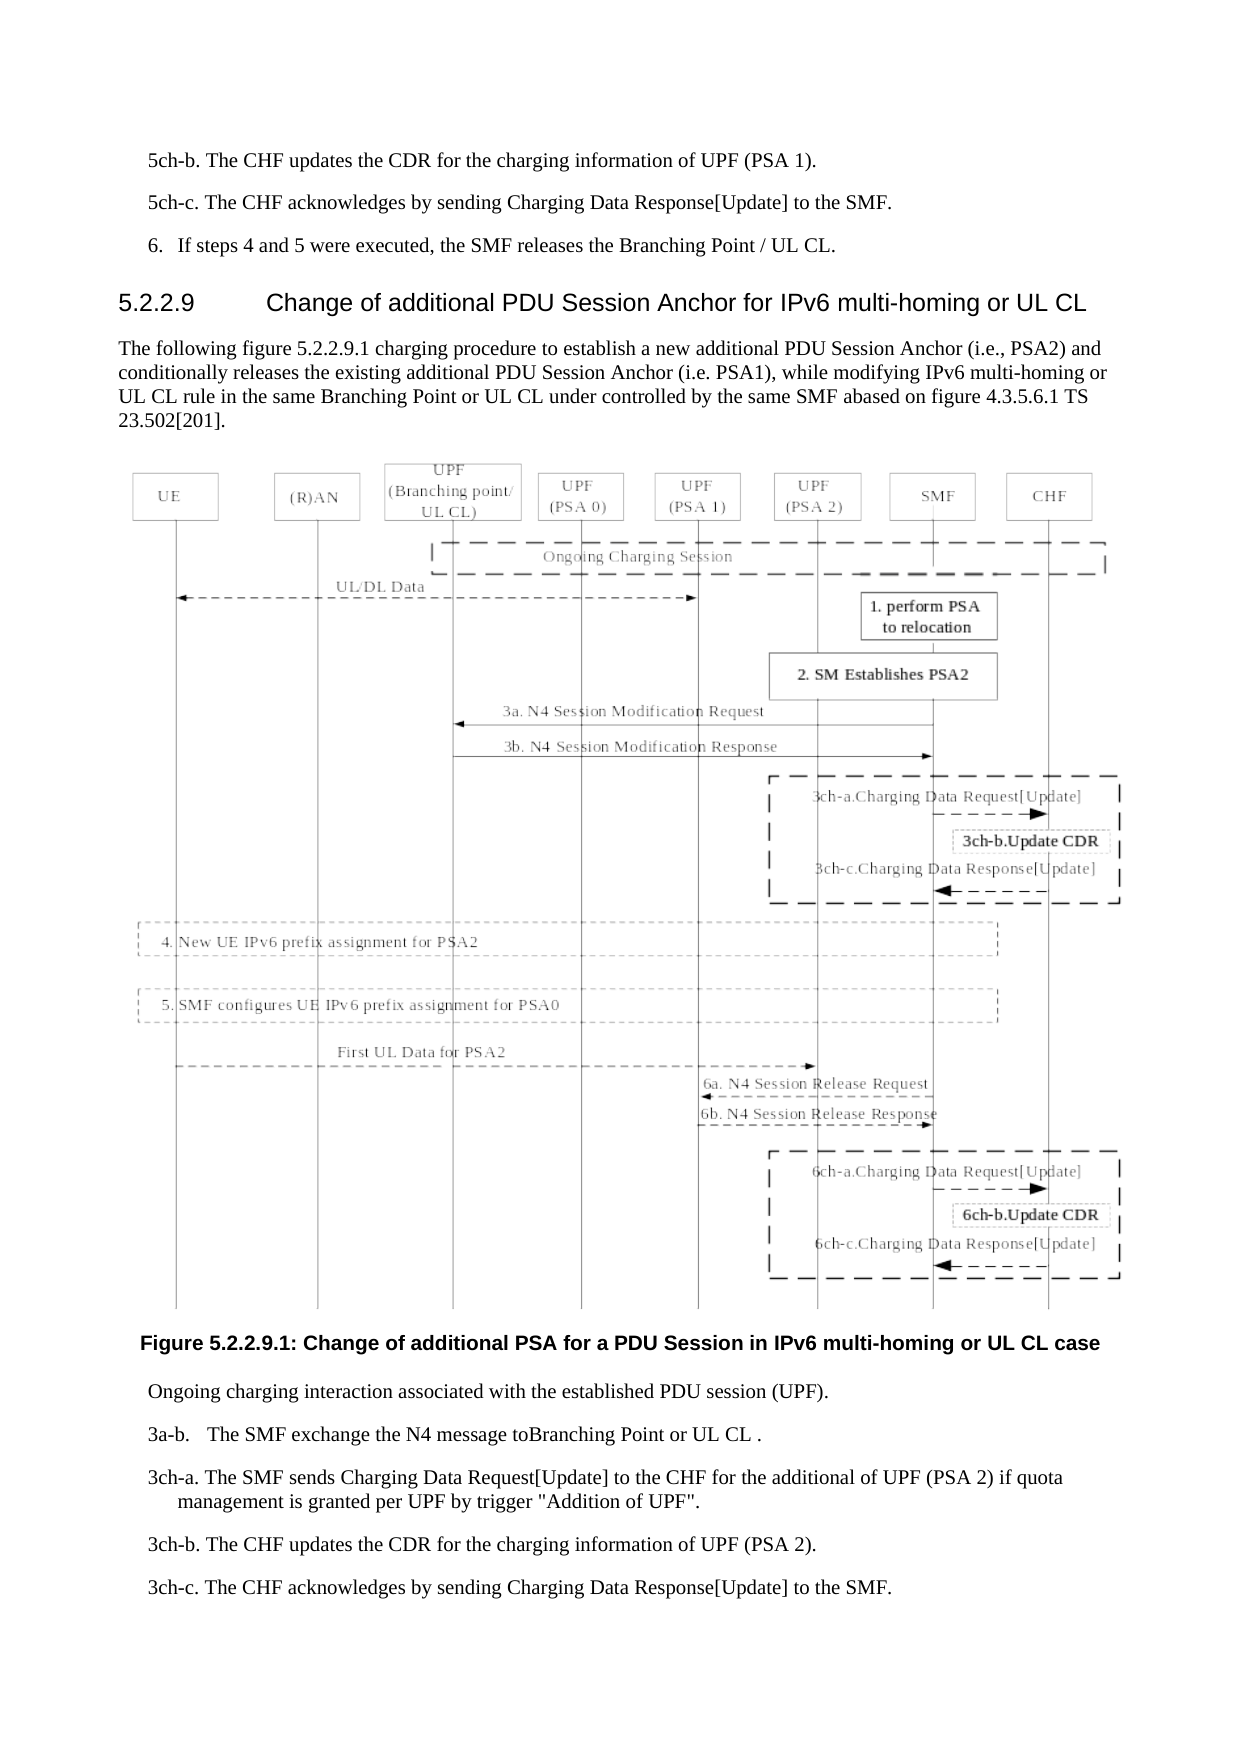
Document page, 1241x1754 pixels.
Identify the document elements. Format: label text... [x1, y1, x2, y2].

text 5ch-b. The CHF updates the CDR for the charging information of UPF (PSA 1). [148, 147, 1122, 172]
text Figure 5.2.2.9.1: Change of additional PSA for a PDU Session in IPv6 multi-homing or UL CL case [118, 1330, 1122, 1354]
text 3ch-a. The SMF sends Charging Data Request[Update] to the CHF for the additional of UPF (PSA 2) if quota management is granted per UPF by trigger "Addition of UPF". [148, 1465, 1122, 1513]
text 3a-b. The SMF exchange the N4 message toBranching Point or UL CL . [148, 1422, 1122, 1446]
text 5ch-c. The CHF acknowledges by sending Charging Data Response[Update] to the SMF. [148, 190, 1122, 214]
subtitle 5.2.2.9 Change of additional PDU Session Anchor for IPv6 multi-homing or UL CL [118, 288, 1122, 317]
text 3ch-c. The CHF acknowledges by sending Charging Data Response[Update] to the SMF. [148, 1574, 1122, 1599]
text Ongoing charging interaction associated with the established PDU session (UPF). [148, 1379, 1122, 1403]
text 6. If steps 4 and 5 were executed, the SMF releases the Branching Point / UL CL. [148, 233, 1122, 257]
text 3ch-b. The CHF updates the CDR for the charging information of UPF (PSA 2). [148, 1532, 1122, 1556]
text The following figure 5.2.2.9.1 charging procedure to establish a new additional PDU Session Anchor (i.e., PSA2) and conditionally releases the existing additional PDU Session Anchor (i.e. PSA1), while modifying IPv6 multi-homing or UL CL rule in the same Branching Point or UL CL under controlled by the same SMF abased on figure 4.3.5.6.1 TS 23.502[201]. [118, 336, 1122, 432]
